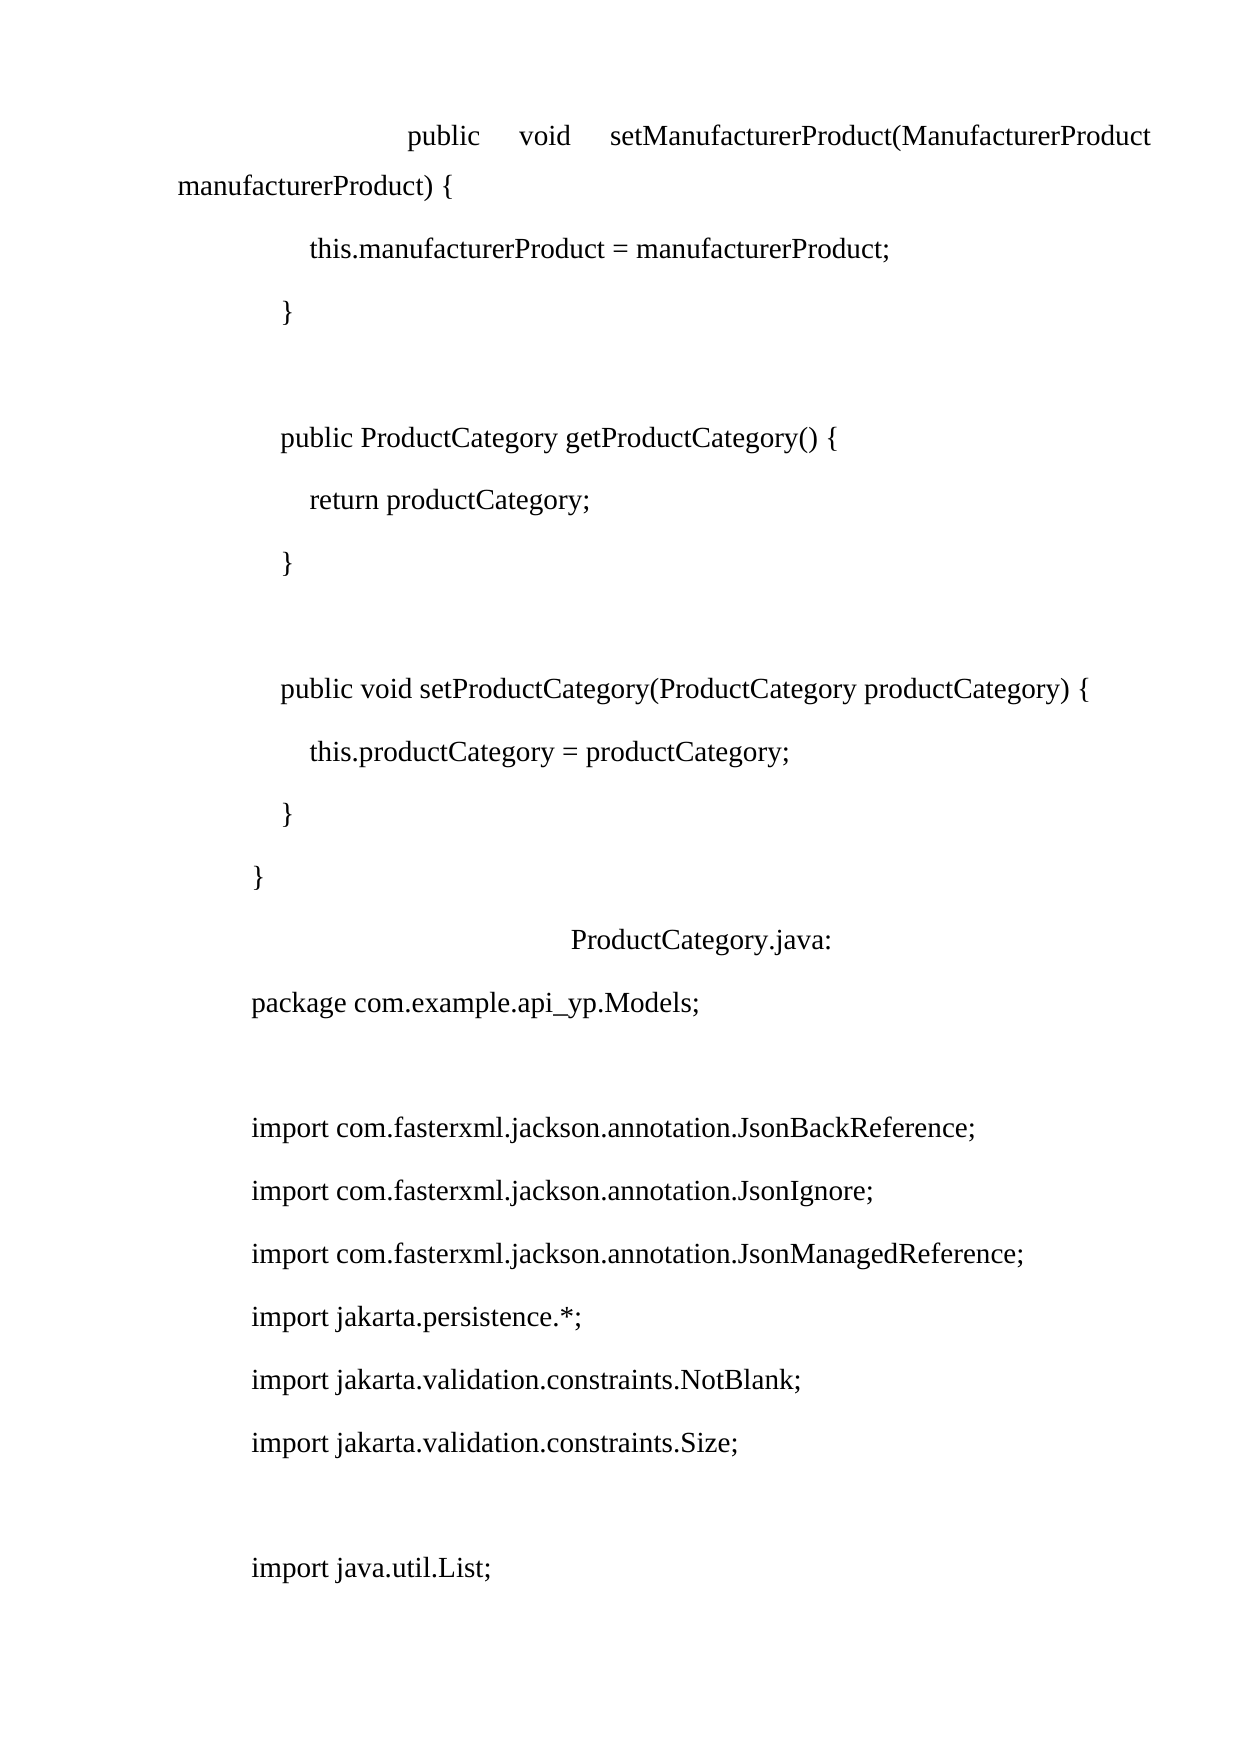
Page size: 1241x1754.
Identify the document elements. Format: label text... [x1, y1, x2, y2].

text import jakarta.persistence.*; [177, 1299, 1152, 1333]
text import com.fasterxml.jackson.annotation.JsonIgnore; [177, 1173, 1152, 1207]
text public void setProductCategory(ProductCategory productCategory) { [177, 671, 1152, 704]
text import com.fasterxml.jackson.annotation.JsonManagedReference; [177, 1236, 1152, 1270]
text } [177, 545, 1152, 579]
text this.productCategory = productCategory; [177, 734, 1152, 767]
text } [177, 859, 1152, 893]
text this.manufacturerProduct = manufacturerProduct; [177, 231, 1152, 265]
text } [177, 797, 1152, 830]
text ProductCategory.java: [177, 922, 1152, 956]
text import jakarta.validation.constraints.Size; [177, 1425, 1152, 1458]
text package com.example.api_yp.Models; [177, 985, 1152, 1018]
text } [177, 294, 1152, 328]
text return productCategory; [177, 482, 1152, 516]
text public void setManufacturerProduct(ManufacturerProduct manufacturerProduct) { [177, 118, 1152, 202]
text import jakarta.validation.constraints.NotBlank; [177, 1362, 1152, 1395]
text import com.fasterxml.jackson.annotation.JsonBackReference; [177, 1111, 1152, 1144]
text public ProductCategory getProductCategory() { [177, 420, 1152, 453]
text import java.util.List; [177, 1550, 1152, 1584]
